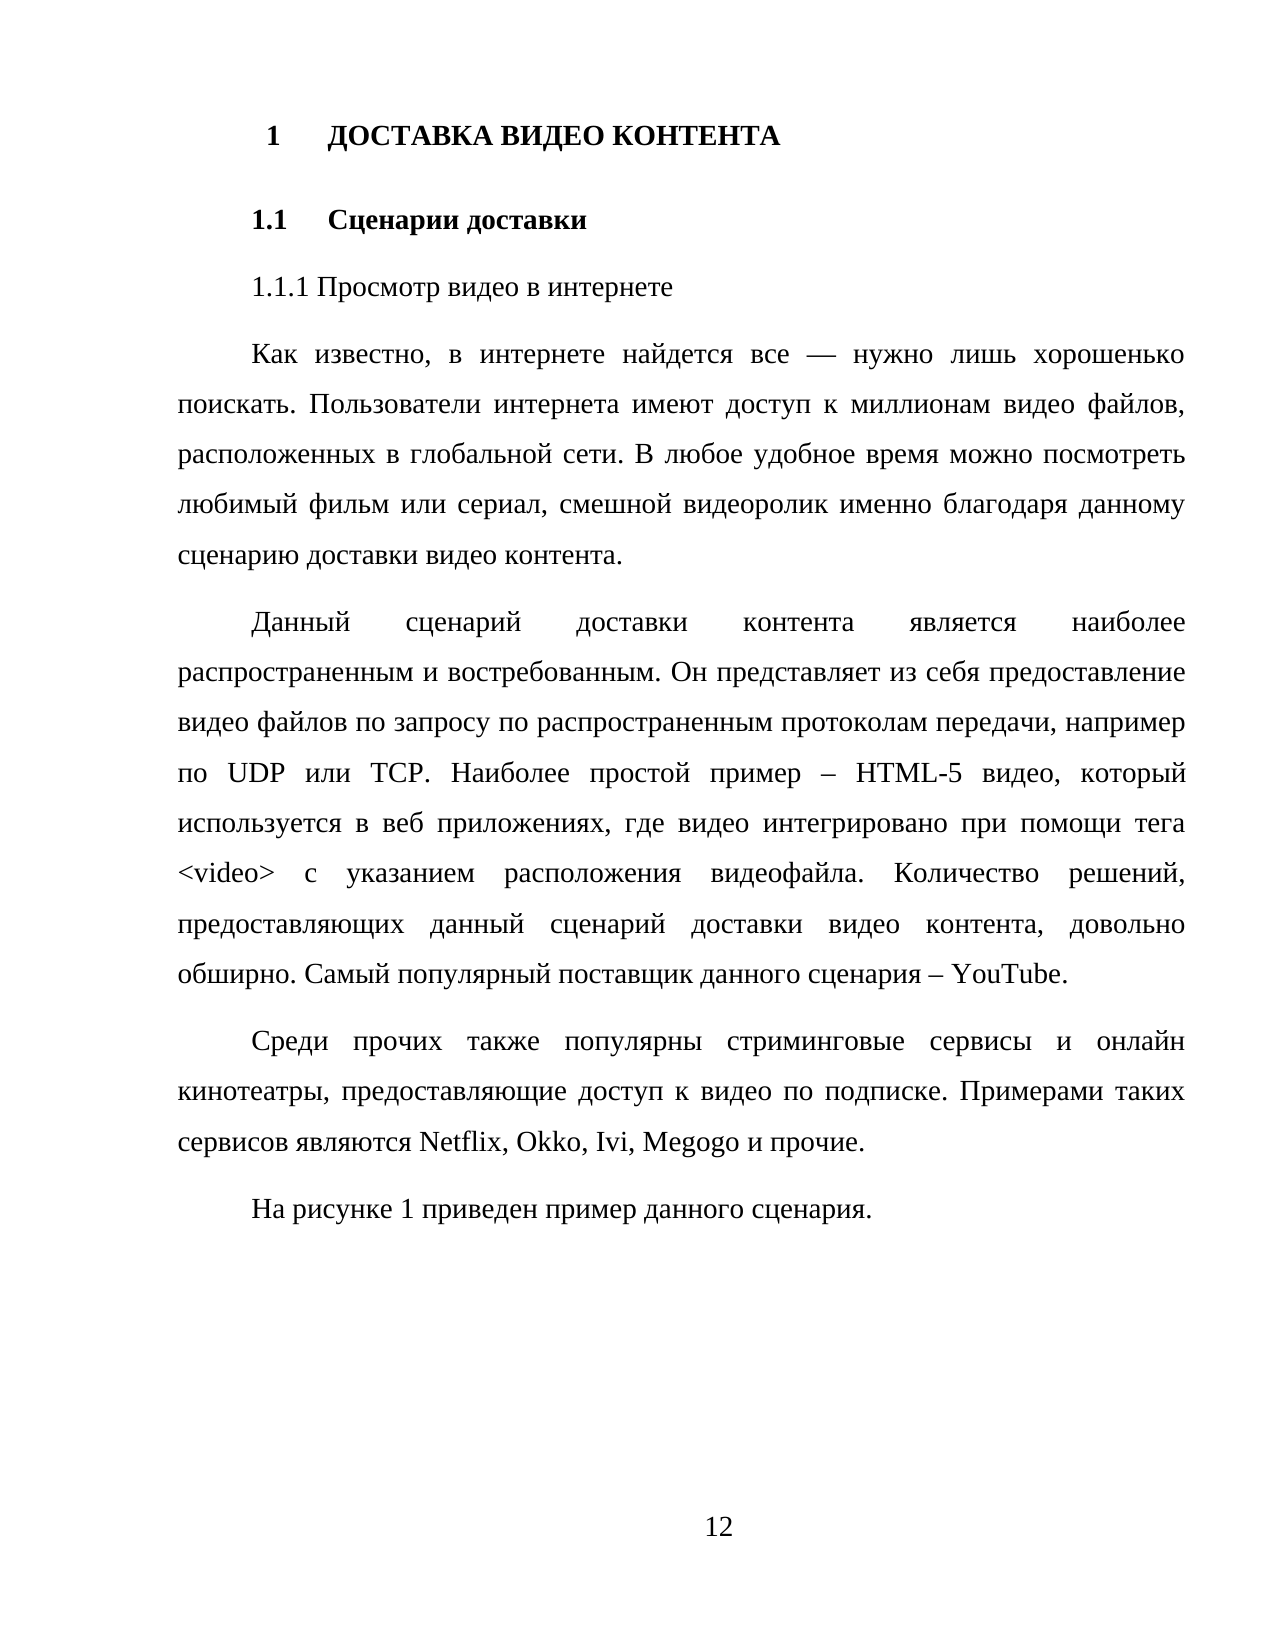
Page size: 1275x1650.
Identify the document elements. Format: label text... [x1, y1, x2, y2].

text Как известно, в интернете найдется все — нужно лишь хорошенько поискать. Пользователи интернета имеют доступ к миллионам видео файлов, расположенных в глобальной сети. В любое удобное время можно посмотреть любимый фильм или сериал, смешной видеоролик именно благодаря данному сценарию доставки видео контента. [177, 336, 1186, 571]
text 1.1.1 Просмотр видео в интернете [177, 269, 1186, 302]
text Данный сценарий доставки контента является наиболее распространенным и востребованным. Он представляет из себя предоставление видео файлов по запросу по распространенным протоколам передачи, например по UDP или TCP. Наиболее простой пример – HTML-5 видео, который используется в веб приложениях, где видео интегрировано при помощи тега <video> с указанием расположения видеофайла. Количество решений, предоставляющих данный сценарий доставки видео контента, довольно обширно. Самый популярный поставщик данного сценария – YouTube. [177, 604, 1186, 990]
text Среди прочих также популярны стриминговые сервисы и онлайн кинотеатры, предоставляющие доступ к видео по подписке. Примерами таких сервисов являются Netflix, Okko, Ivi, Megogo и прочие. [177, 1023, 1186, 1157]
text ДОСТАВКА ВИДЕО КОНТЕНТА [177, 118, 1186, 152]
text На рисунке 1 приведен пример данного сценария. [177, 1191, 1186, 1224]
text 1.1 Сценарии доставки [177, 202, 1186, 235]
